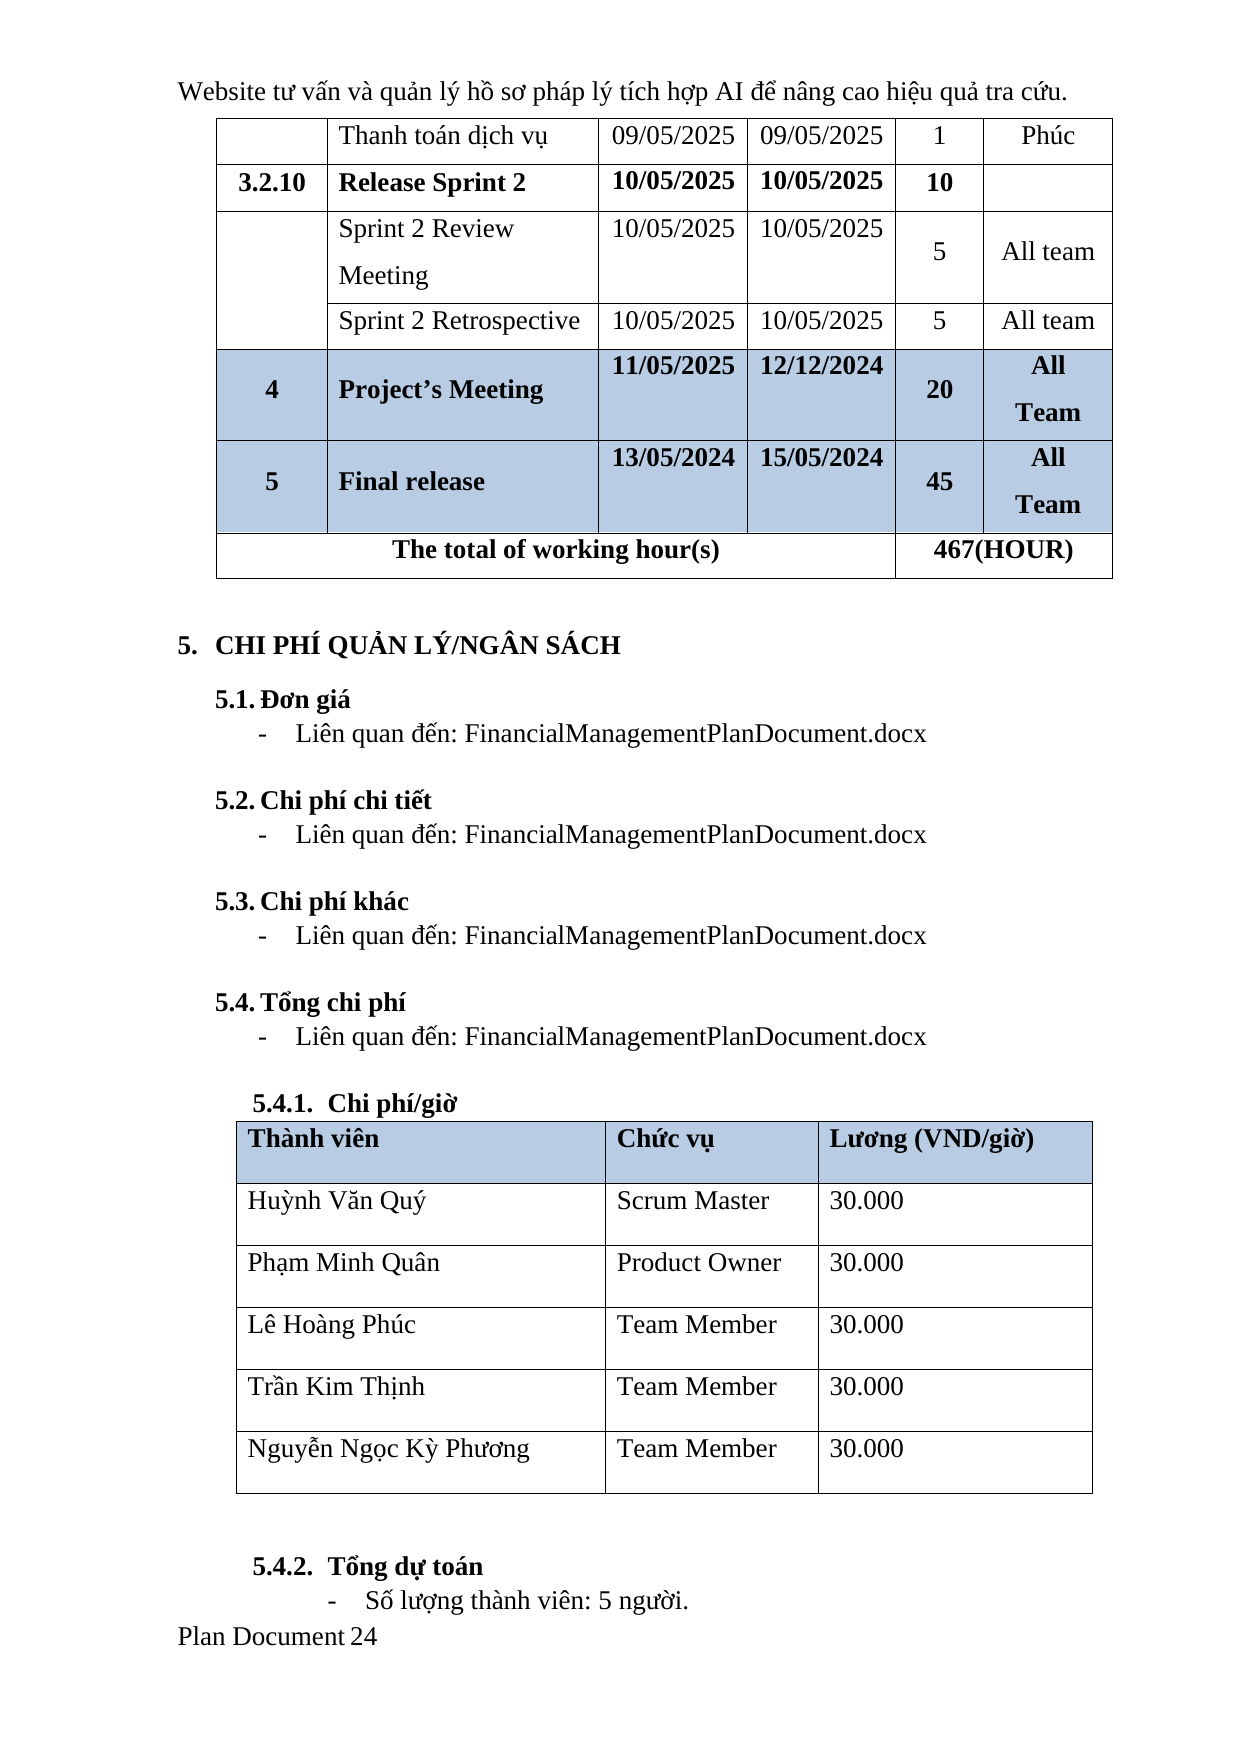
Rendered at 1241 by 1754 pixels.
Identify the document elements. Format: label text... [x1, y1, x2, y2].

table_cell 5 [896, 212, 983, 303]
table_cell Huỳnh Văn Quý [237, 1184, 605, 1245]
table_cell 15/05/2024 [748, 441, 895, 532]
table_cell 30.000 [819, 1308, 1092, 1369]
list Liên quan đến: FinancialManagementPlanDocument.docx [258, 1020, 1152, 1051]
table_cell All Team [984, 350, 1112, 440]
table_cell Team Member [606, 1432, 818, 1493]
subtitle CHI PHÍ QUẢN LÝ/NGÂN SÁCH [177, 629, 1152, 660]
table_cell 11/05/2025 [599, 350, 747, 440]
table_cell 13/05/2024 [599, 441, 747, 532]
table_header Chức vụ [606, 1122, 818, 1183]
subtitle Tổng chi phí [215, 986, 1152, 1017]
table_cell Release Sprint 2 [328, 165, 598, 211]
table_cell 30.000 [819, 1370, 1092, 1431]
table_cell 5 [896, 304, 983, 348]
table_cell 30.000 [819, 1184, 1092, 1245]
table_cell 12/12/2024 [748, 350, 895, 440]
table_cell Scrum Master [606, 1184, 818, 1245]
list Liên quan đến: FinancialManagementPlanDocument.docx [258, 717, 1152, 748]
table_cell Project’s Meeting [328, 350, 598, 440]
subtitle Đơn giá [215, 683, 1152, 714]
table_cell 4 [217, 350, 327, 440]
table_cell 467(HOUR) [896, 534, 1112, 578]
table_cell Phúc [984, 119, 1112, 163]
table_cell 09/05/2025 [599, 119, 747, 163]
table_cell [217, 212, 327, 348]
table_cell Final release [328, 441, 598, 532]
subtitle Tổng dự toán [252, 1550, 1152, 1581]
table_cell 10/05/2025 [748, 165, 895, 211]
table_header Thành viên [237, 1122, 605, 1183]
table_cell Phạm Minh Quân [237, 1246, 605, 1307]
table_cell 45 [896, 441, 983, 532]
table_header Lương (VND/giờ) [819, 1122, 1092, 1183]
table_cell 30.000 [819, 1432, 1092, 1493]
table_cell 1 [896, 119, 983, 163]
table_cell 10/05/2025 [599, 212, 747, 303]
subtitle Chi phí chi tiết [215, 784, 1152, 815]
table_cell Product Owner [606, 1246, 818, 1307]
table_cell Team Member [606, 1308, 818, 1369]
table_cell Team Member [606, 1370, 818, 1431]
table_cell 09/05/2025 [748, 119, 895, 163]
table_cell Sprint 2 Retrospective [328, 304, 598, 348]
table_cell 10/05/2025 [748, 304, 895, 348]
table_cell Nguyễn Ngọc Kỳ Phương [237, 1432, 605, 1493]
table_cell 20 [896, 350, 983, 440]
table_cell 3.2.10 [217, 165, 327, 211]
table_cell All team [984, 212, 1112, 303]
table_cell Thanh toán dịch vụ [328, 119, 598, 163]
table_cell 10/05/2025 [599, 304, 747, 348]
table_cell [984, 165, 1112, 211]
table_cell 10/05/2025 [599, 165, 747, 211]
list Số lượng thành viên: 5 người. [327, 1584, 1152, 1615]
subtitle Chi phí/giờ [252, 1087, 1152, 1118]
table_cell All Team [984, 441, 1112, 532]
table_cell 10 [896, 165, 983, 211]
table_cell The total of working hour(s) [217, 534, 895, 578]
list Liên quan đến: FinancialManagementPlanDocument.docx [258, 818, 1152, 849]
subtitle Chi phí khác [215, 885, 1152, 916]
table_cell Trần Kim Thịnh [237, 1370, 605, 1431]
list Liên quan đến: FinancialManagementPlanDocument.docx [258, 919, 1152, 950]
table_cell 30.000 [819, 1246, 1092, 1307]
table_cell Sprint 2 Review Meeting [328, 212, 598, 303]
table_cell 5 [217, 441, 327, 532]
table_cell 10/05/2025 [748, 212, 895, 303]
table_cell All team [984, 304, 1112, 348]
table_cell Lê Hoàng Phúc [237, 1308, 605, 1369]
